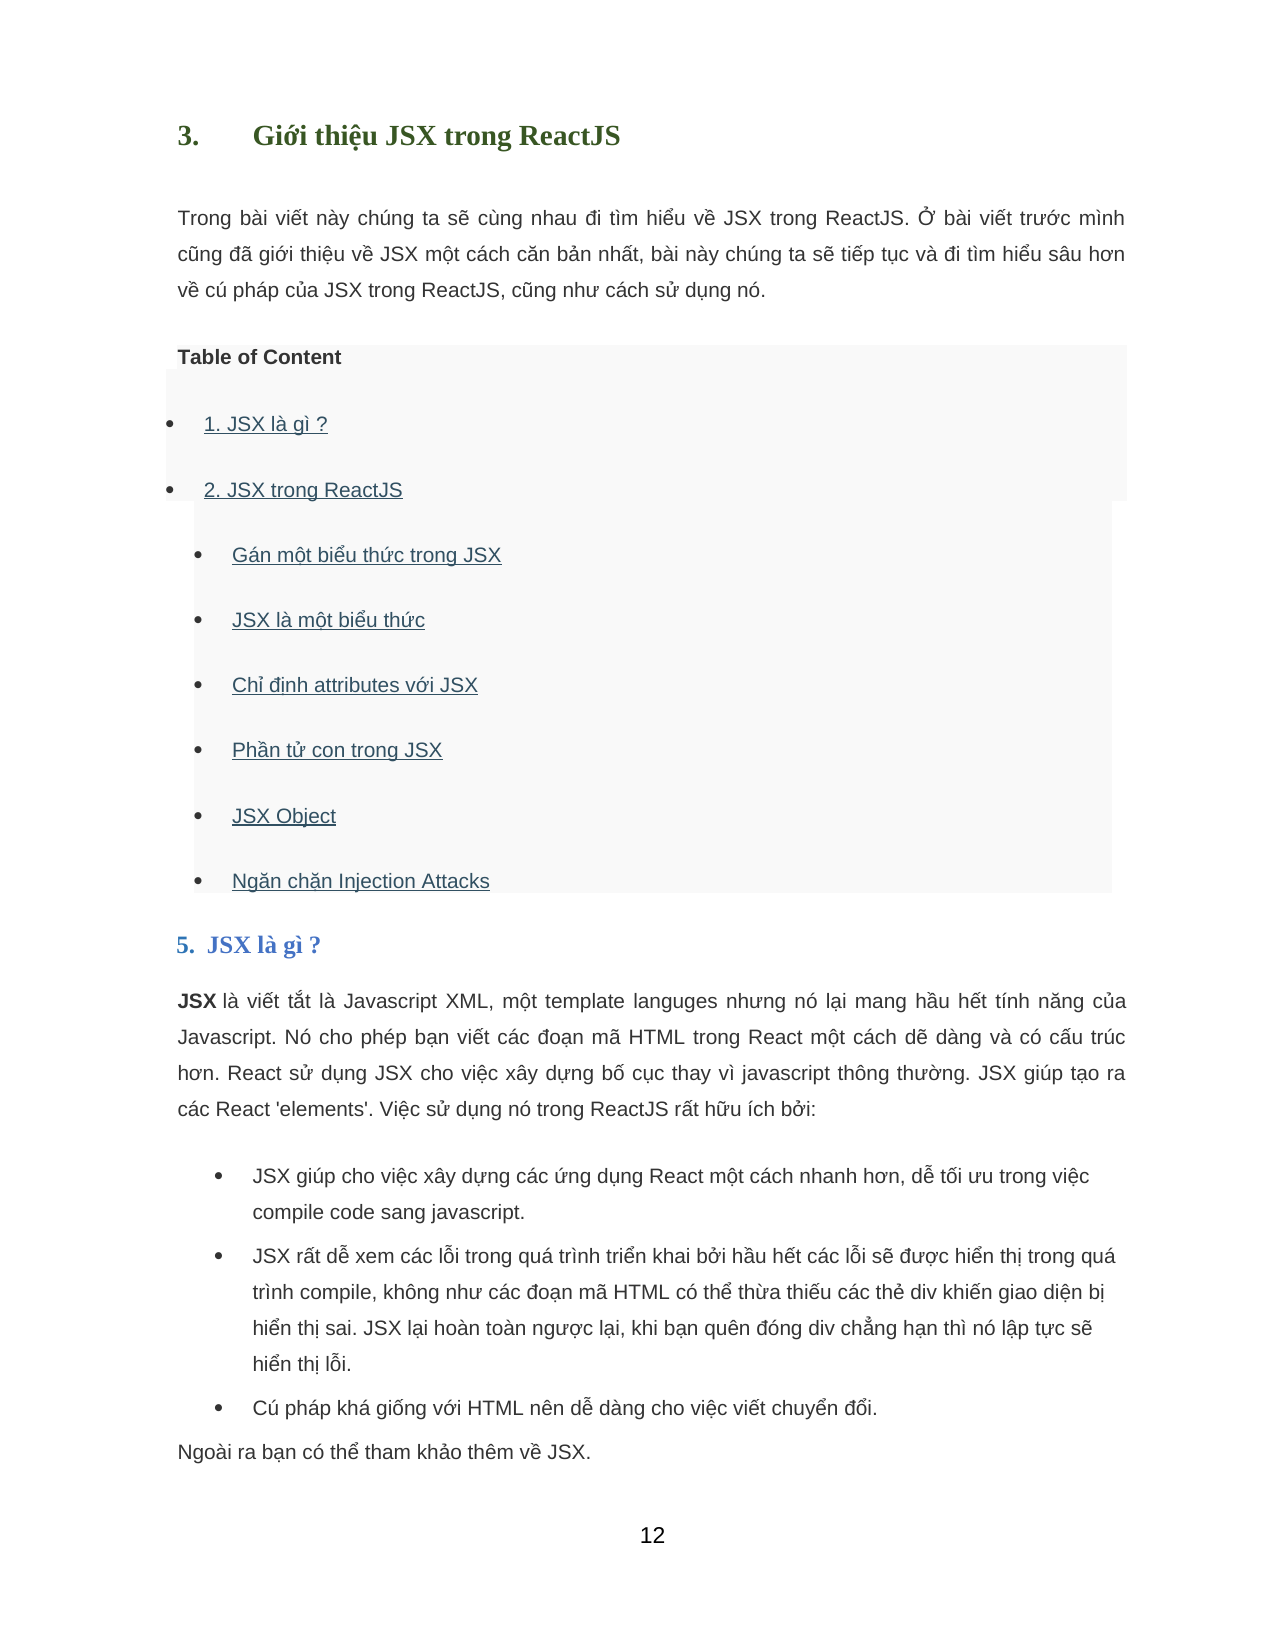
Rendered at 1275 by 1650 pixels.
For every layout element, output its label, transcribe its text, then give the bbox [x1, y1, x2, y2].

list JSX Object [194, 803, 1112, 827]
list JSX rất dễ xem các lỗi trong quá trình triển khai bởi hầu hết các lỗi sẽ được hiển thị trong quá trình compile, không như các đoạn mã HTML có thể thừa thiếu các thẻ div khiến giao diện bị hiển thị sai. JSX lại hoàn toàn ngược lại, khi bạn quên đóng div chẳng hạn thì nó lập tực sẽ hiển thị lỗi. [215, 1244, 1127, 1376]
text Ngoài ra bạn có thể tham khảo thêm về JSX. [177, 1439, 1127, 1463]
list Gán một biểu thức trong JSX [194, 543, 1112, 567]
list JSX là một biểu thức [194, 608, 1112, 632]
subtitle Giới thiệu JSX trong ReactJS [177, 118, 1127, 152]
list 2. JSX trong ReactJS [166, 477, 1127, 501]
list JSX giúp cho việc xây dựng các ứng dụng React một cách nhanh hơn, dễ tối ưu trong việc compile code sang javascript. [215, 1164, 1127, 1224]
text Table of Content [177, 345, 1127, 369]
text Trong bài viết này chúng ta sẽ cùng nhau đi tìm hiểu về JSX trong ReactJS. Ở bài viết trước mình cũng đã giới thiệu về JSX một cách căn bản nhất, bài này chúng ta sẽ tiếp tục và đi tìm hiểu sâu hơn về cú pháp của JSX trong ReactJS, cũng như cách sử dụng nó. [177, 206, 1127, 302]
list Cú pháp khá giống với HTML nên dễ dàng cho việc viết chuyển đổi. [215, 1396, 1127, 1420]
list Phần tử con trong JSX [194, 738, 1112, 762]
subtitle JSX là gì ? [195, 930, 1127, 958]
list Chỉ định attributes với JSX [194, 673, 1112, 697]
list Ngăn chặn Injection Attacks [194, 869, 1112, 893]
list 1. JSX là gì ? [166, 412, 1127, 436]
text JSX là viết tắt là Javascript XML, một template languges nhưng nó lại mang hầu hết tính năng của Javascript. Nó cho phép bạn viết các đoạn mã HTML trong React một cách dẽ dàng và có cấu trúc hơn. React sử dụng JSX cho việc xây dựng bố cục thay vì javascript thông thường. JSX giúp tạo ra các React 'elements'. Việc sử dụng nó trong ReactJS rất hữu ích bởi: [177, 989, 1127, 1121]
